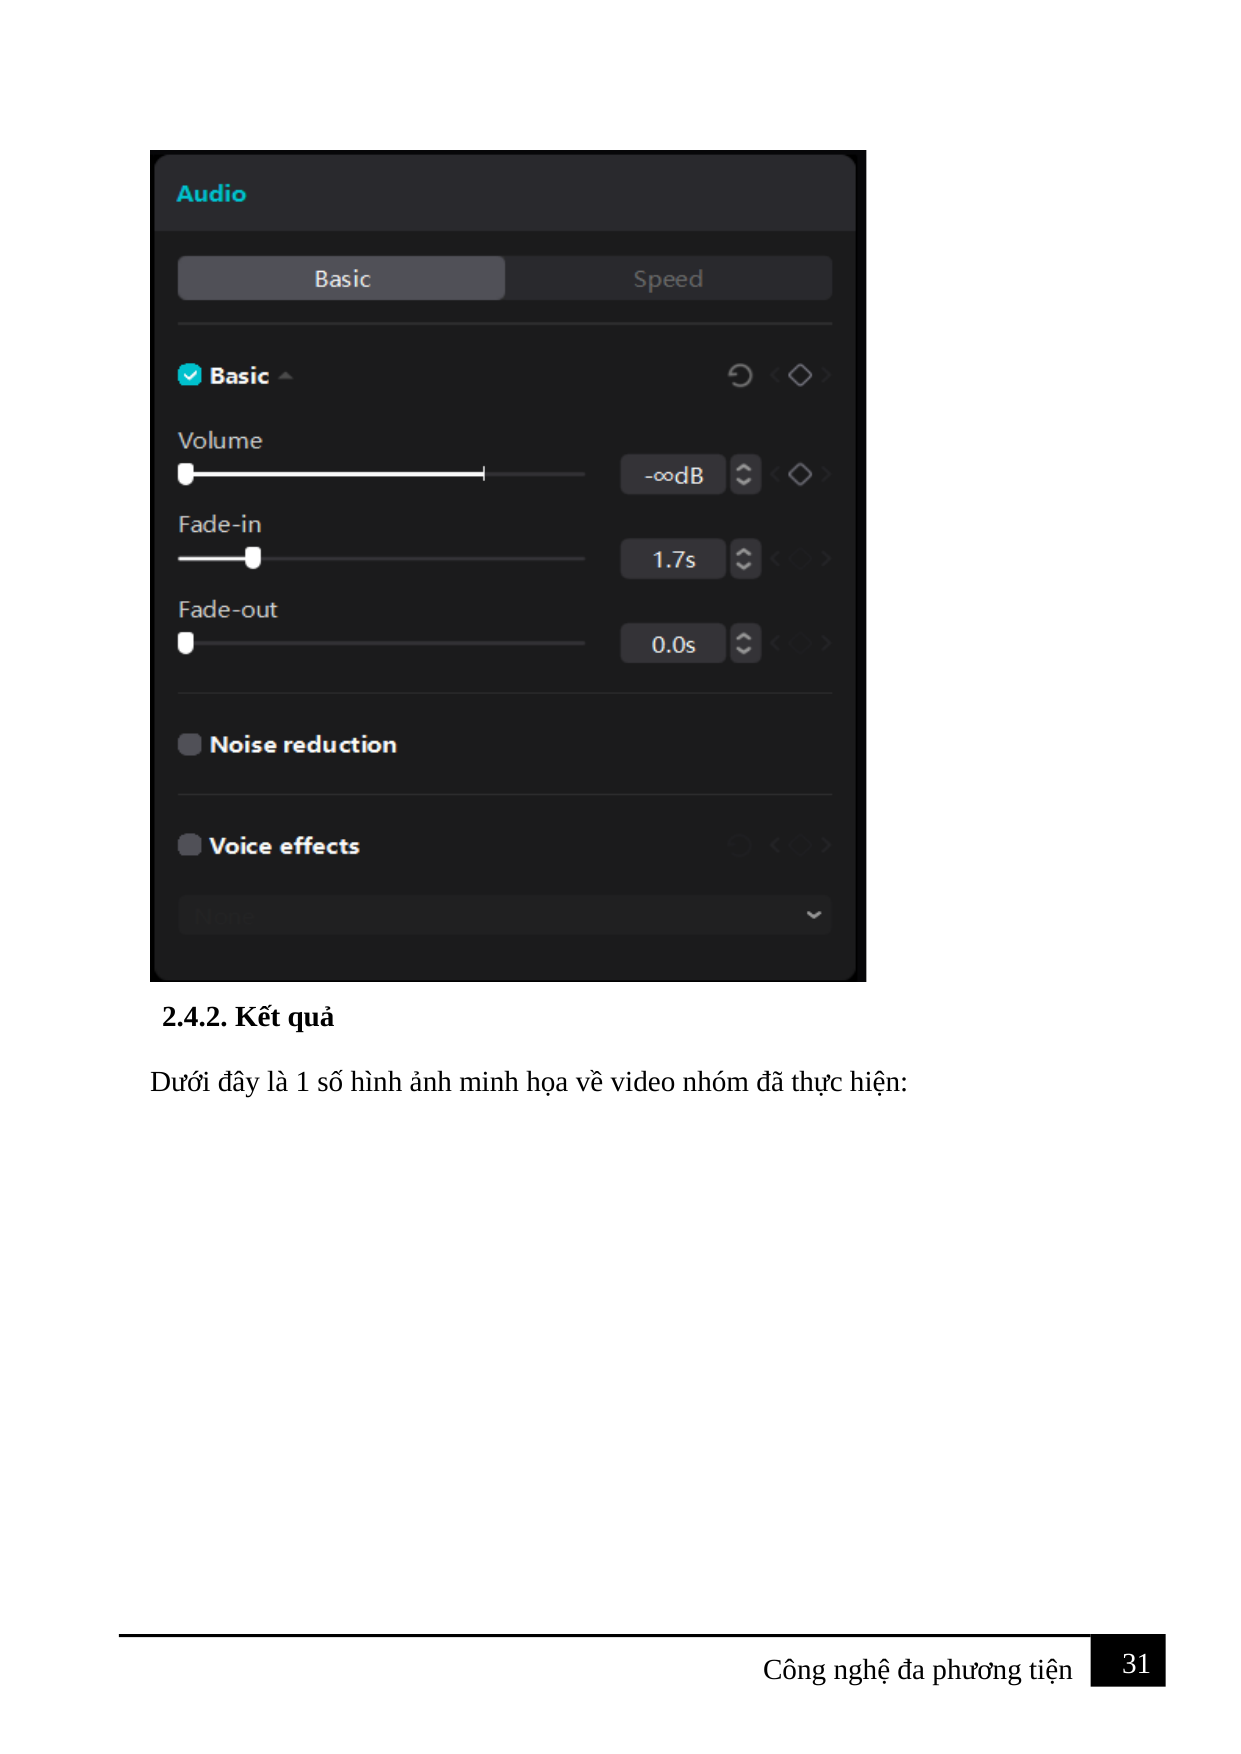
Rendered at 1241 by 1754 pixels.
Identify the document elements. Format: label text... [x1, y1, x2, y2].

text Dưới đây là 1 số hình ảnh minh họa về video nhóm đã thực hiện: [150, 1064, 1091, 1097]
picture [150, 150, 867, 982]
subtitle 2.4.2. Kết quả [162, 999, 1091, 1033]
